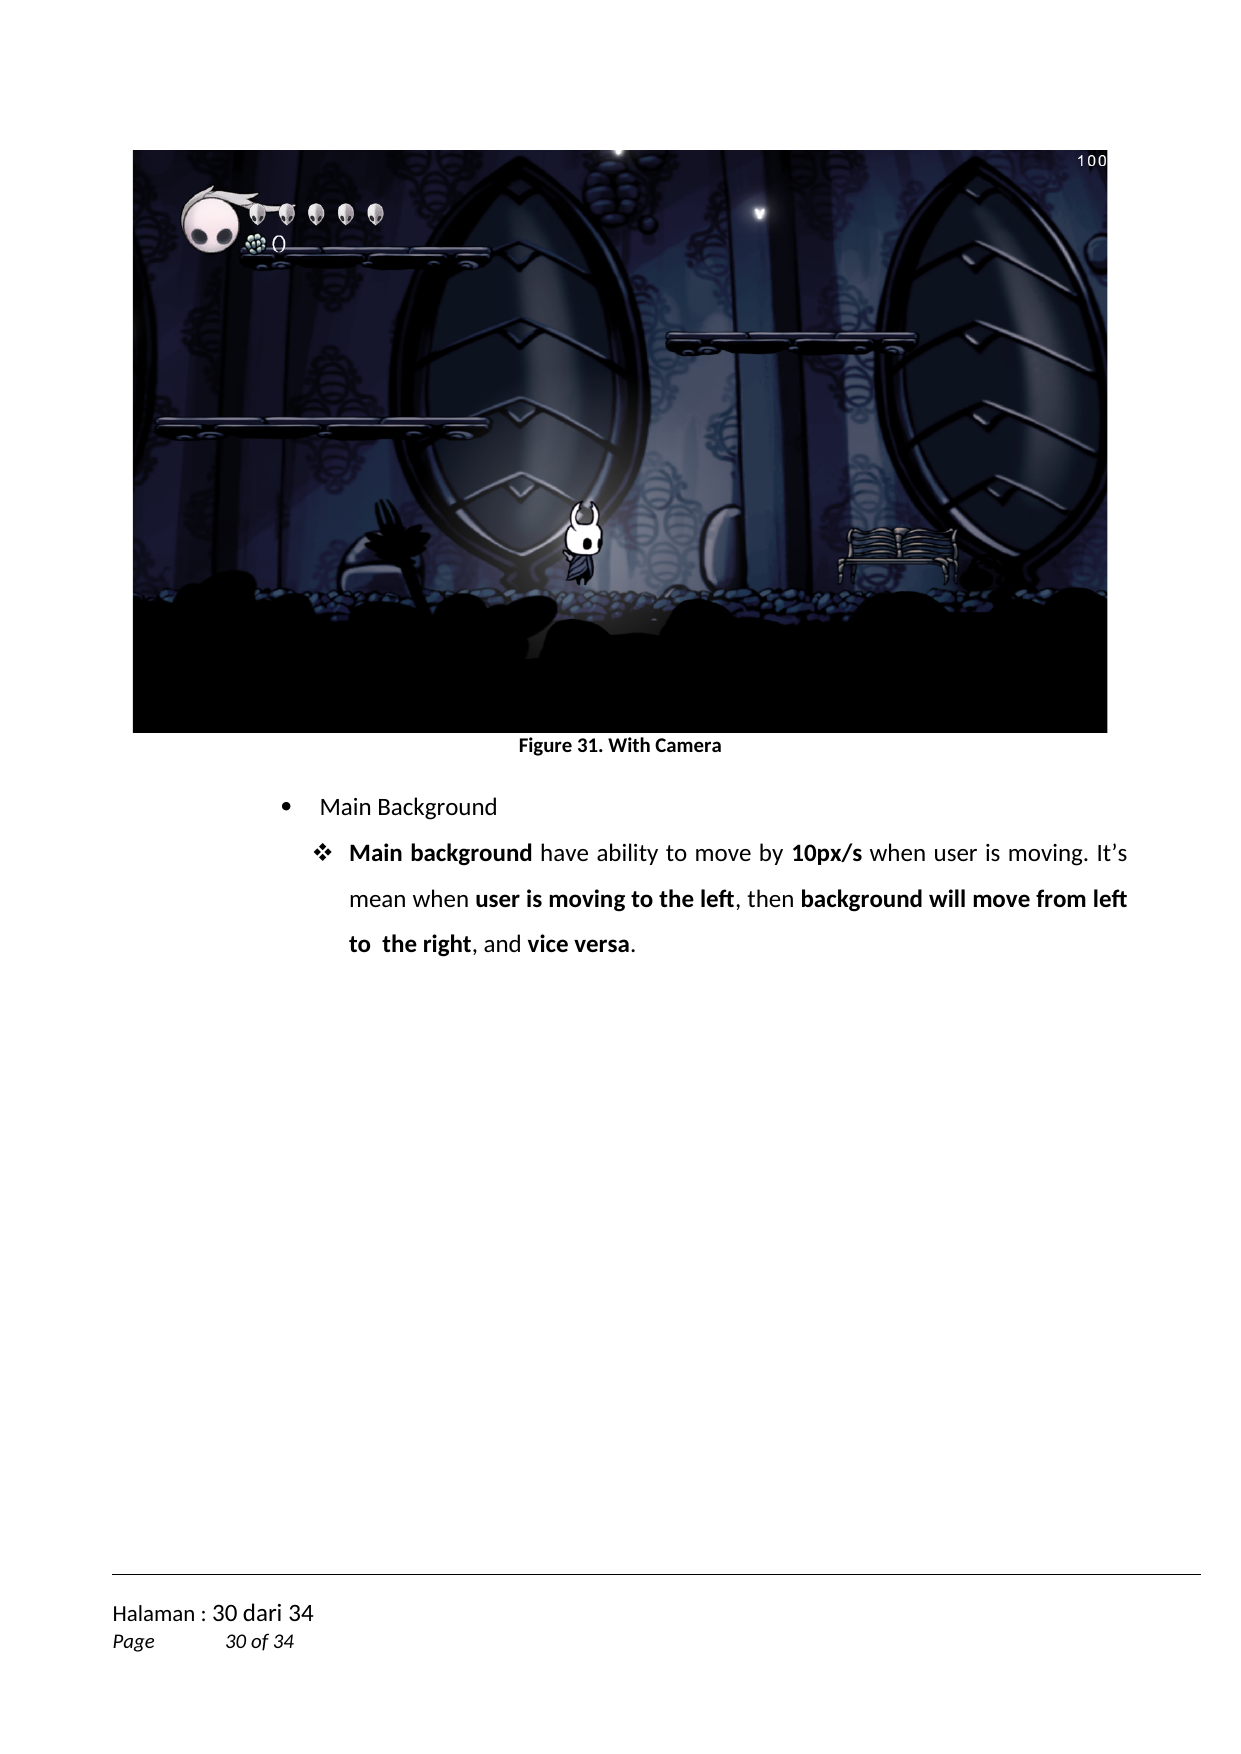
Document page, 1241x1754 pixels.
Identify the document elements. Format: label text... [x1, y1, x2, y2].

list Main background have ability to move by 10px/s when user is moving. It’s mean when user is moving to the left, then background will move from left to the right, and vice versa. [311, 837, 1128, 959]
picture [132, 150, 1108, 733]
text Figure 31. With Camera [112, 732, 1128, 758]
list Main Background [282, 791, 1128, 822]
